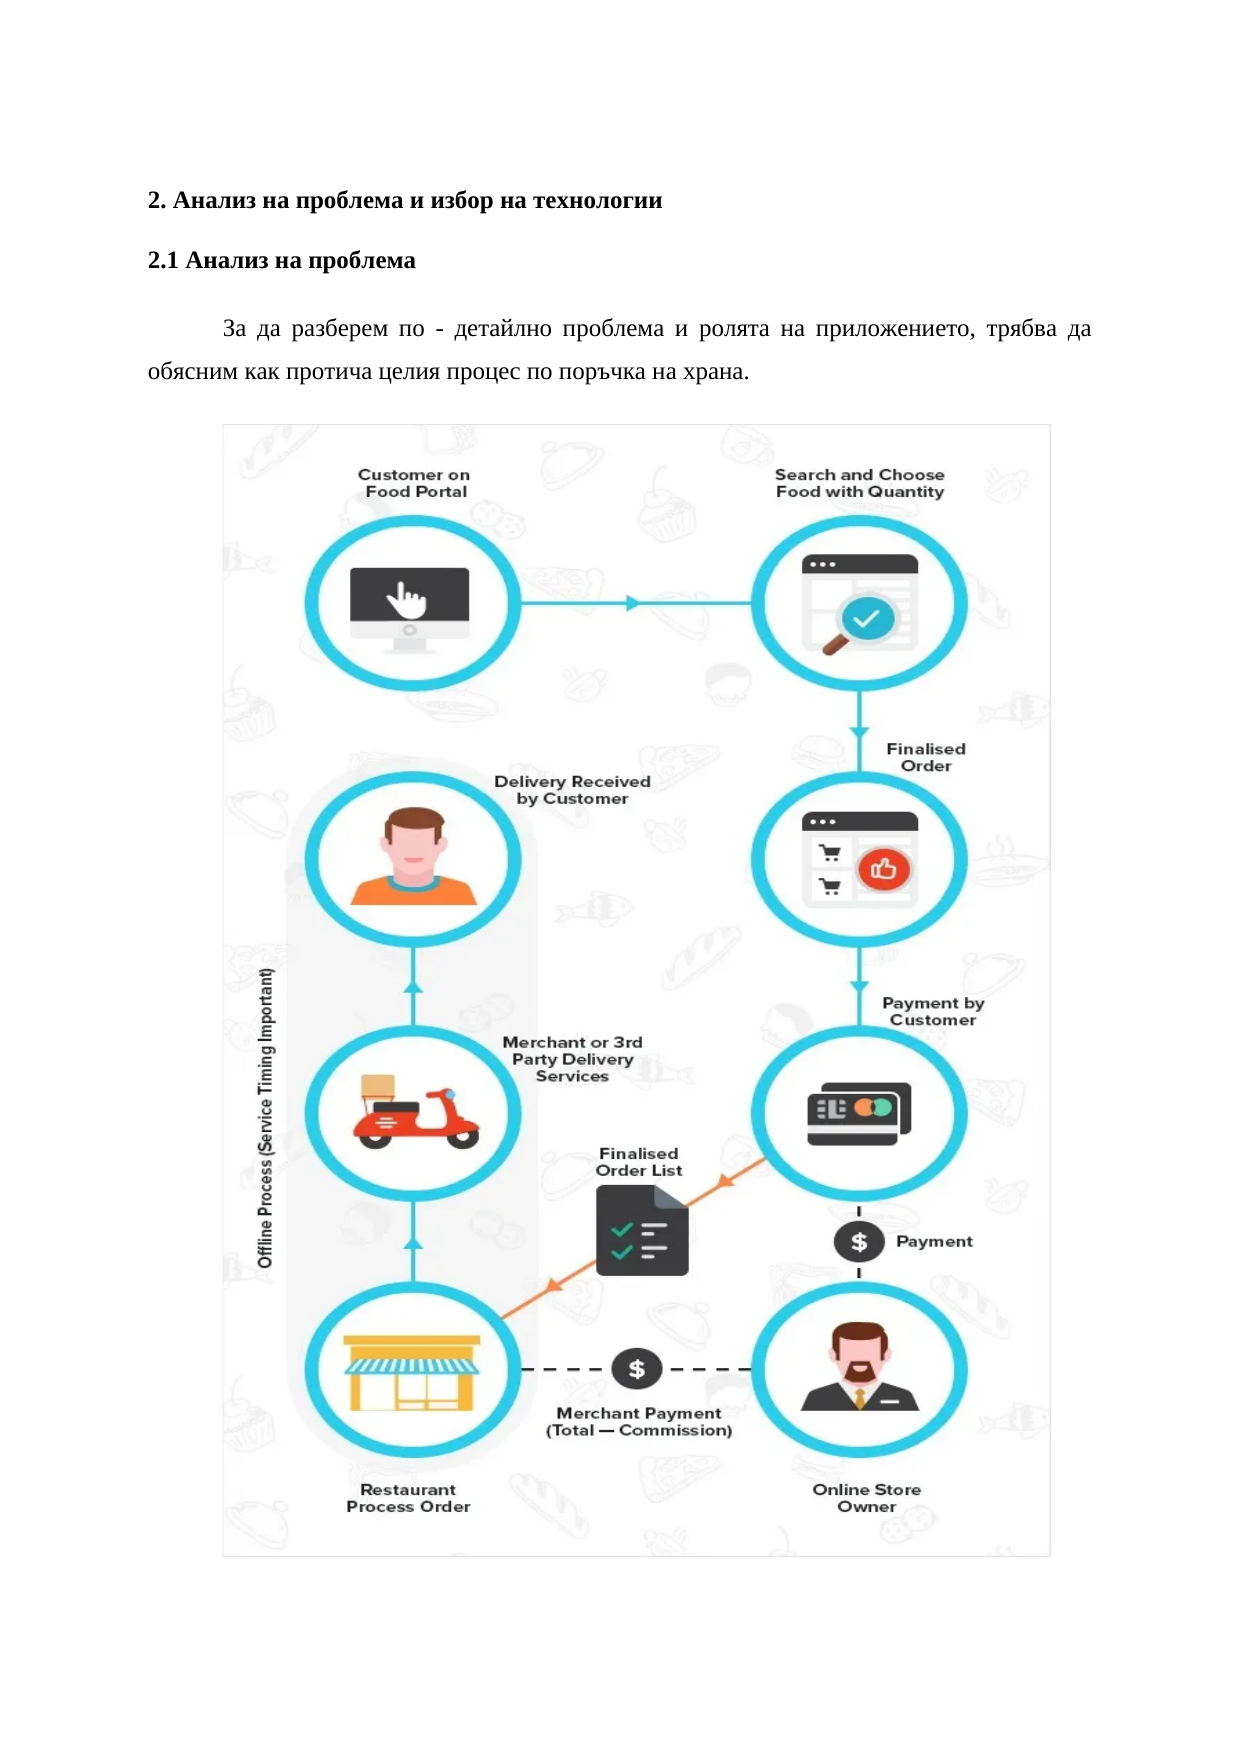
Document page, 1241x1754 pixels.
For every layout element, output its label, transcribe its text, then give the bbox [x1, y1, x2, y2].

picture [222, 424, 1051, 1557]
text За да разберем по - детайлно проблема и ролята на приложението, трябва да обясним как протича целия процес по поръчка на храна. [148, 313, 1093, 385]
subtitle 2.1 Анализ на проблема [148, 245, 1093, 274]
subtitle 2. Анализ на проблема и избор на технологии [148, 185, 1093, 214]
